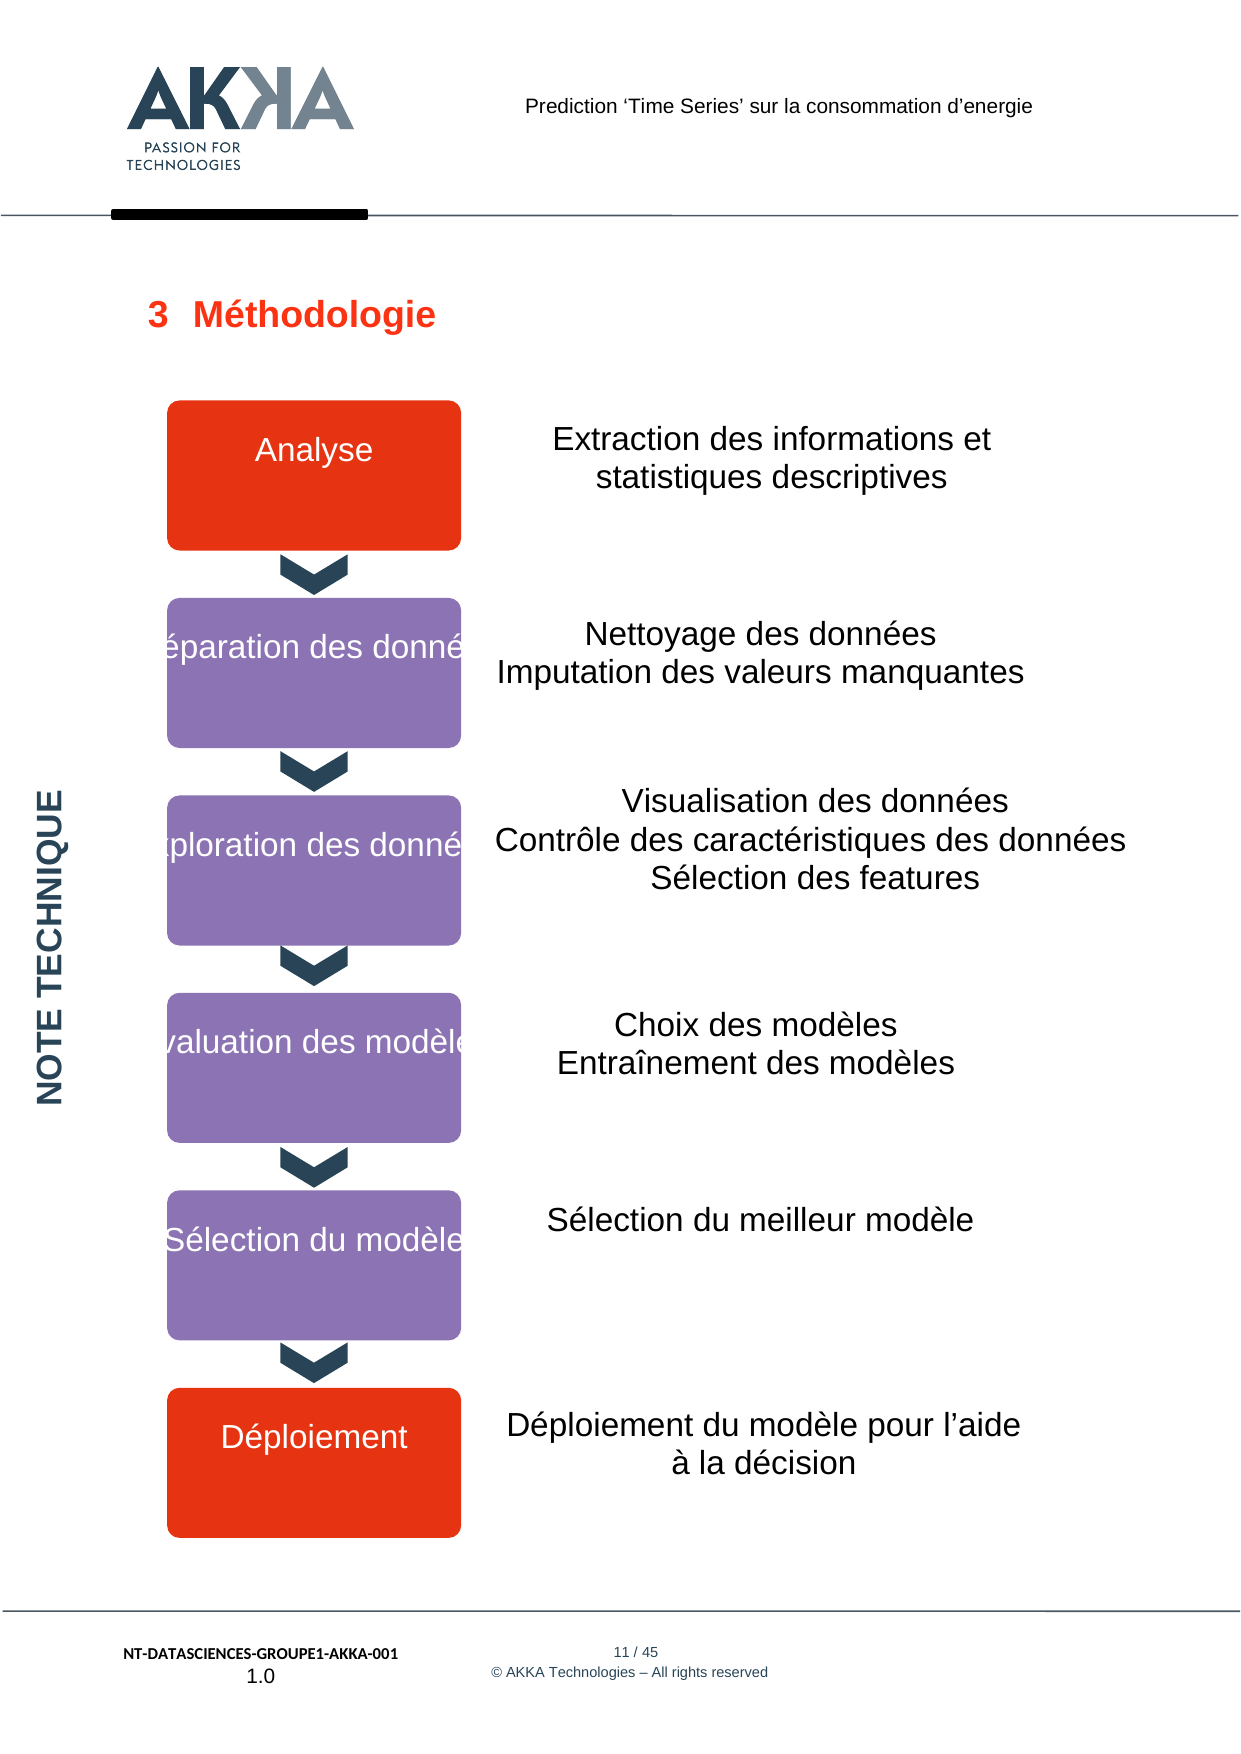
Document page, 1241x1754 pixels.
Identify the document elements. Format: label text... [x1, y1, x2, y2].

subtitle Méthodologie [148, 293, 1093, 336]
picture [119, 56, 355, 176]
